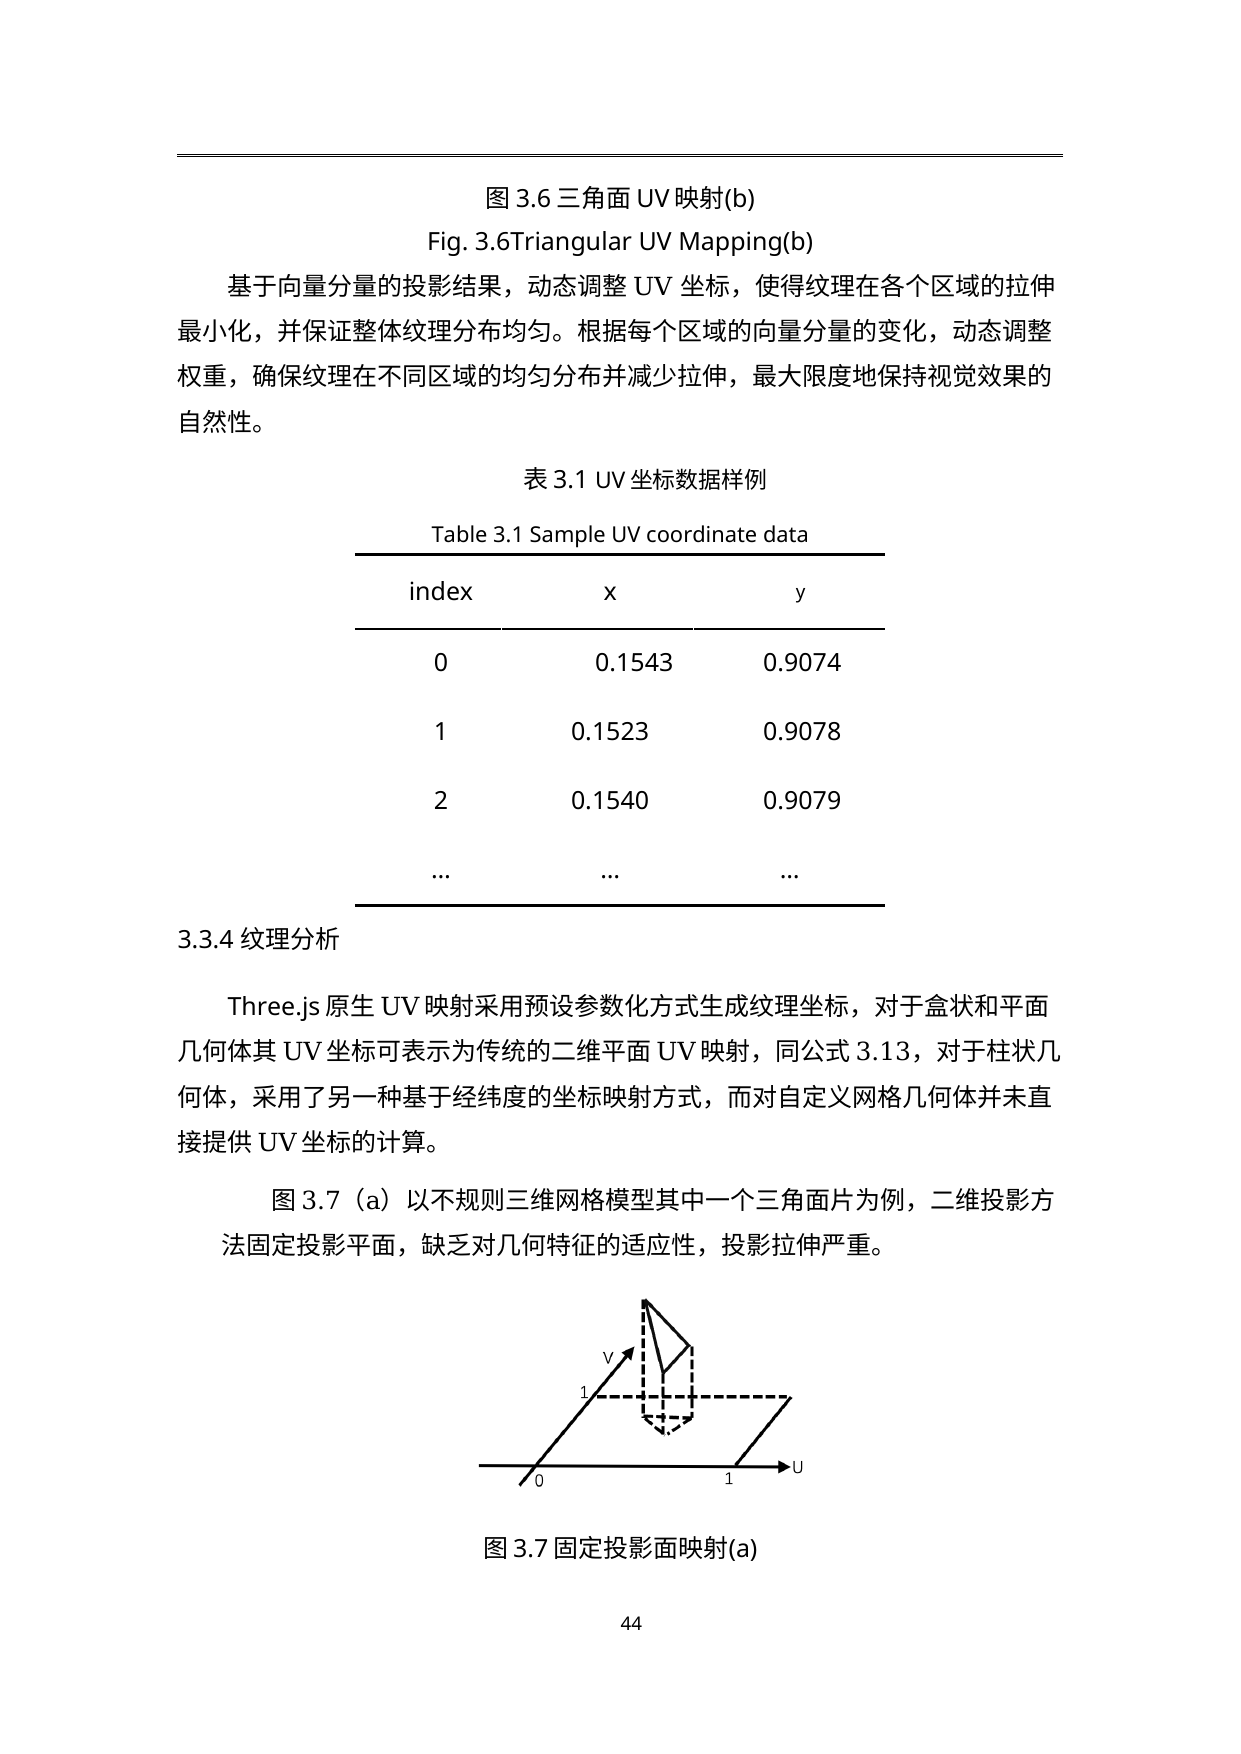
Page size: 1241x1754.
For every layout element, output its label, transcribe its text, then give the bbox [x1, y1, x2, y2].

text 3.3.4 纹理分析 [177, 920, 1063, 956]
table_cell 0 [355, 630, 501, 697]
text Table 3.1 Sample UV coordinate data [177, 518, 1063, 550]
table_cell … [694, 836, 885, 904]
text 图3.7（a）以不规则三维网格模型其中一个三角面片为例，二维投影方法固定投影平面，缺乏对几何特征的适应性，投影拉伸严重。 [221, 1180, 1063, 1262]
table_cell 0.9078 [694, 699, 885, 766]
text Fig. 3.6Triangular UV Mapping(b) [177, 223, 1063, 258]
text 图3.6三角面UV映射(b) [177, 178, 1063, 214]
table_cell 1 [355, 699, 501, 766]
table_cell … [355, 836, 501, 904]
table_cell 2 [355, 768, 501, 835]
table_header y [694, 556, 885, 628]
text 表3.1 UV坐标数据样例 [177, 460, 1063, 496]
table_header index [355, 556, 501, 628]
table_cell 0.1543 [502, 630, 693, 697]
text 基于向量分量的投影结果，动态调整 UV 坐标，使得纹理在各个区域的拉伸最小化，并保证整体纹理分布均匀。根据每个区域的向量分量的变化，动态调整权重，确保纹理在不同区域的均匀分布并减少拉伸，最大限度地保持视觉效果的自然性。 [177, 266, 1063, 438]
text 图3.7固定投影面映射(a) [177, 1528, 1063, 1564]
table_cell 0.1523 [502, 699, 693, 766]
table_cell 0.1540 [502, 768, 693, 835]
text Three.js原生UV映射采用预设参数化方式生成纹理坐标，对于盒状和平面几何体其UV坐标可表示为传统的二维平面UV映射，同公式3.13，对于柱状几何体，采用了另一种基于经纬度的坐标映射方式，而对自定义网格几何体并未直接提供UV坐标的计算。 [177, 987, 1063, 1159]
table_cell 0.9079 [694, 768, 885, 835]
table_cell … [502, 836, 693, 904]
table_cell 0.9074 [694, 630, 885, 697]
table_header x [502, 556, 693, 628]
picture [478, 1283, 812, 1508]
